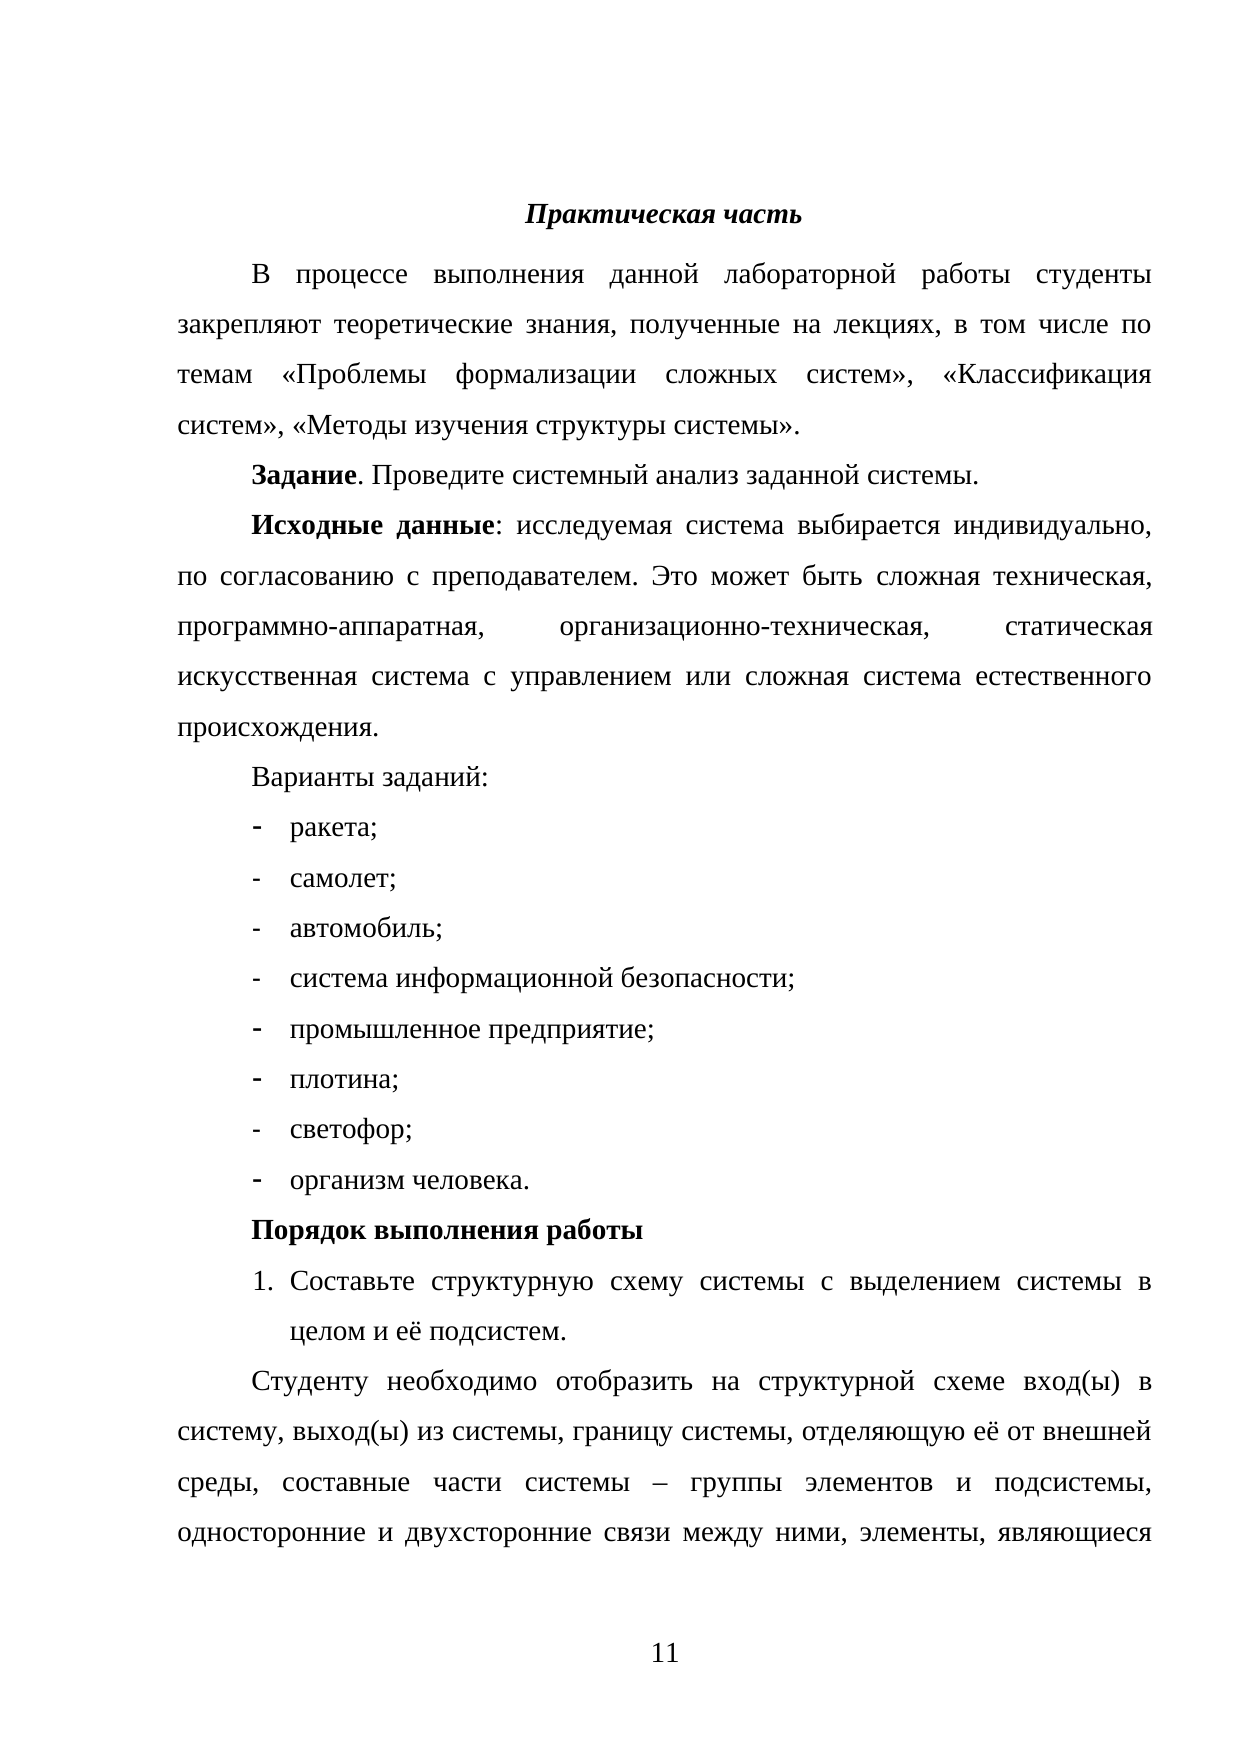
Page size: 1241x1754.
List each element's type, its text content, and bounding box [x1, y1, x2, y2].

list светофор; [177, 1112, 1153, 1145]
list самолет; [177, 860, 1153, 893]
list система информационной безопасности; [177, 960, 1153, 994]
list плотина; [177, 1061, 1153, 1095]
text Порядок выполнения работы [177, 1212, 1153, 1246]
text Варианты заданий: [177, 759, 1153, 793]
text Исходные данные: исследуемая система выбирается индивидуально, по согласованию с преподавателем. Это может быть сложная техническая, программно-аппаратная, организационно-техническая, статическая искусственная система с управлением или сложная система естественного происхождения. [177, 507, 1153, 742]
list автомобиль; [177, 910, 1153, 944]
text Практическая часть [177, 197, 1153, 230]
list Составьте структурную схему системы с выделением системы в целом и её подсистем. [252, 1263, 1153, 1346]
list ракета; [177, 809, 1153, 843]
text В процессе выполнения данной лабораторной работы студенты закрепляют теоретические знания, полученные на лекциях, в том числе по темам «Проблемы формализации сложных систем», «Классификация систем», «Методы изучения структуры системы». [177, 256, 1153, 440]
list организм человека. [177, 1162, 1153, 1196]
text Задание. Проведите системный анализ заданной системы. [177, 457, 1153, 491]
list промышленное предприятие; [177, 1011, 1153, 1044]
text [177, 1363, 1153, 1548]
